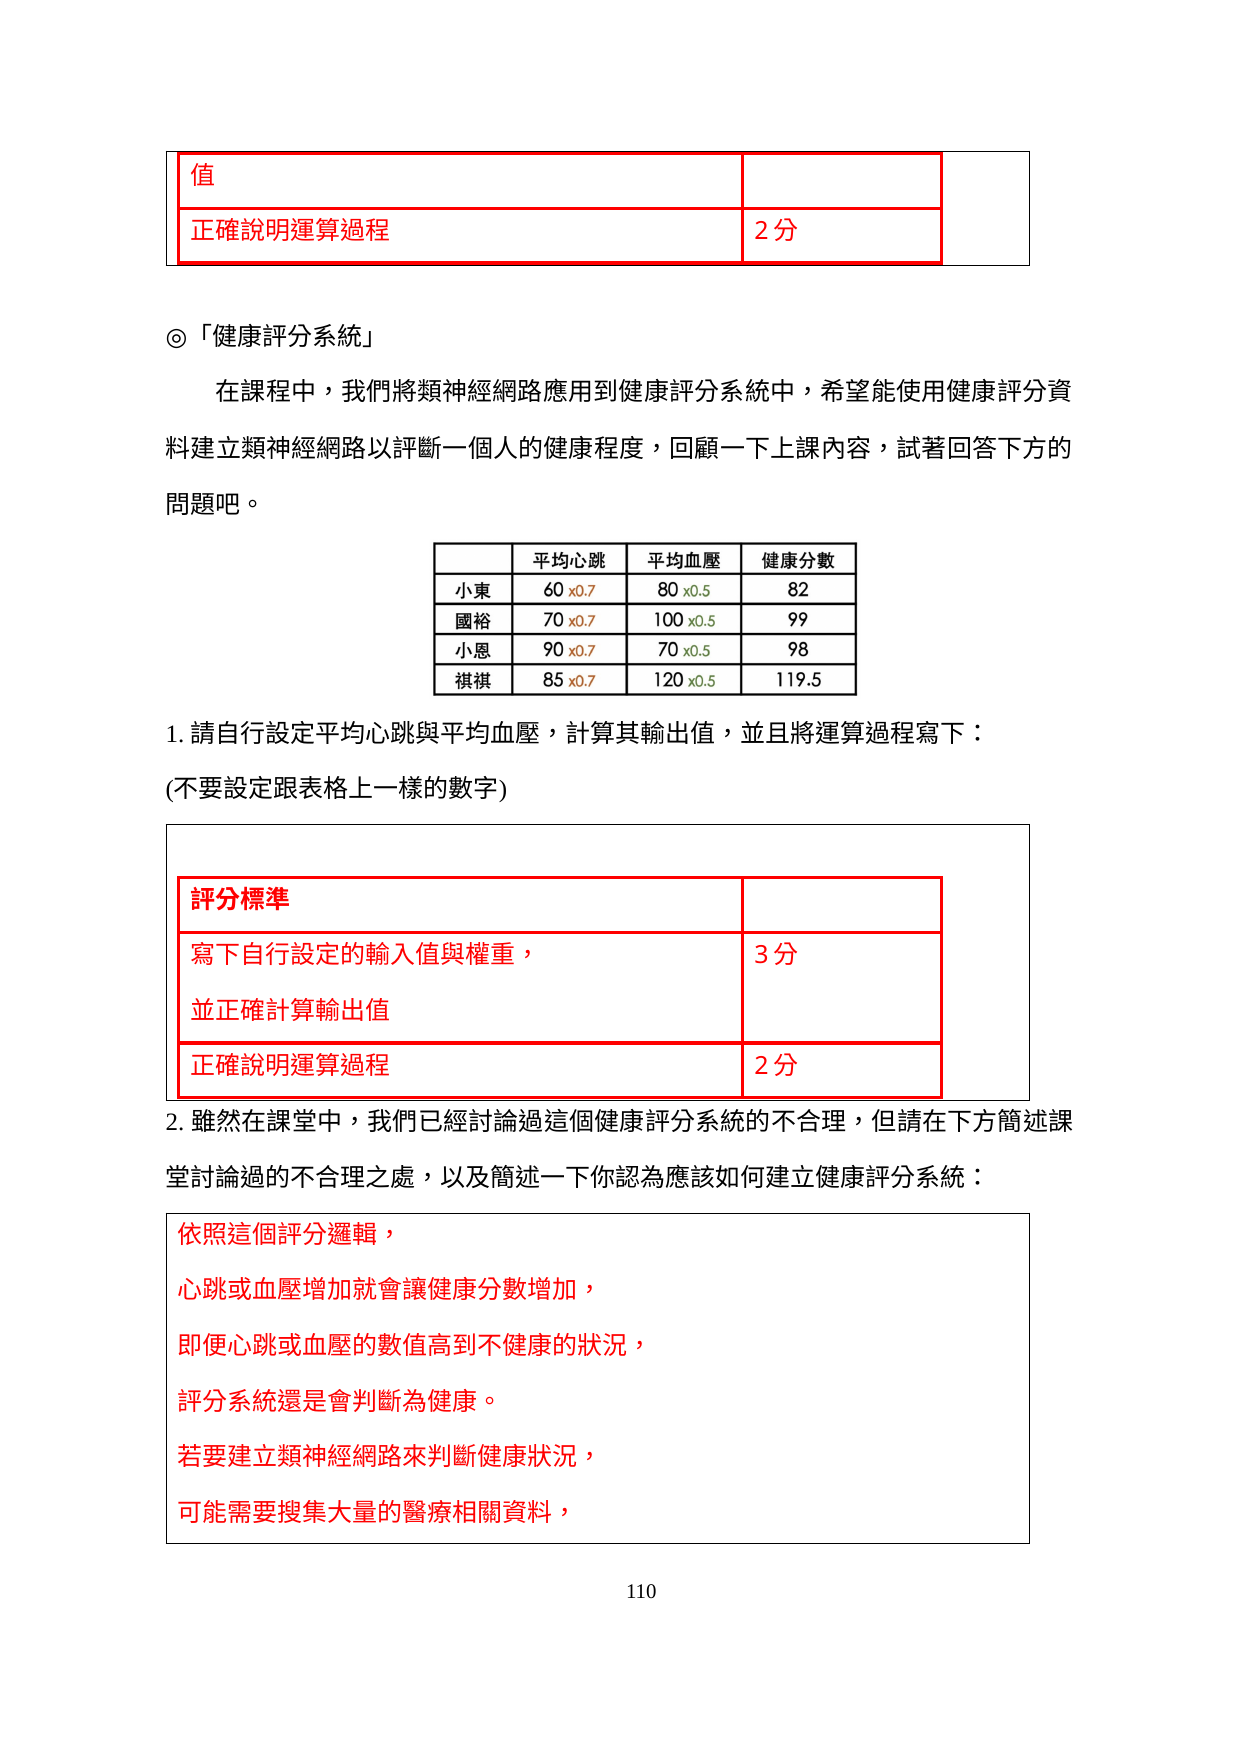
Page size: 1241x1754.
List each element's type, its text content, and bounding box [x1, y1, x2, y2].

table_header [943, 152, 1029, 265]
text 1. 請自行設定平均心跳與平均血壓，計算其輸出值，並且將運算過程寫下： [165, 713, 1075, 750]
text 在課程中，我們將類神經網路應用到健康評分系統中，希望能使用健康評分資料建立類神經網路以評斷一個人的健康程度，回顧一下上課內容，試著回答下方的問題吧。 [165, 371, 1075, 521]
table_header [180, 210, 741, 261]
table_header [167, 825, 1029, 1099]
table_header [167, 152, 177, 265]
text ◎「健康評分系統」 [165, 317, 1075, 353]
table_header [167, 1214, 1029, 1543]
text (不要設定跟表格上一樣的數字) [165, 768, 1075, 806]
table_header [744, 155, 940, 207]
text 2. 雖然在課堂中，我們已經討論過這個健康評分系統的不合理，但請在下方簡述課堂討論過的不合理之處，以及簡述一下你認為應該如何建立健康評分系統： [165, 1101, 1075, 1194]
table_header [744, 210, 940, 261]
table_header [180, 155, 741, 207]
picture [429, 539, 861, 699]
